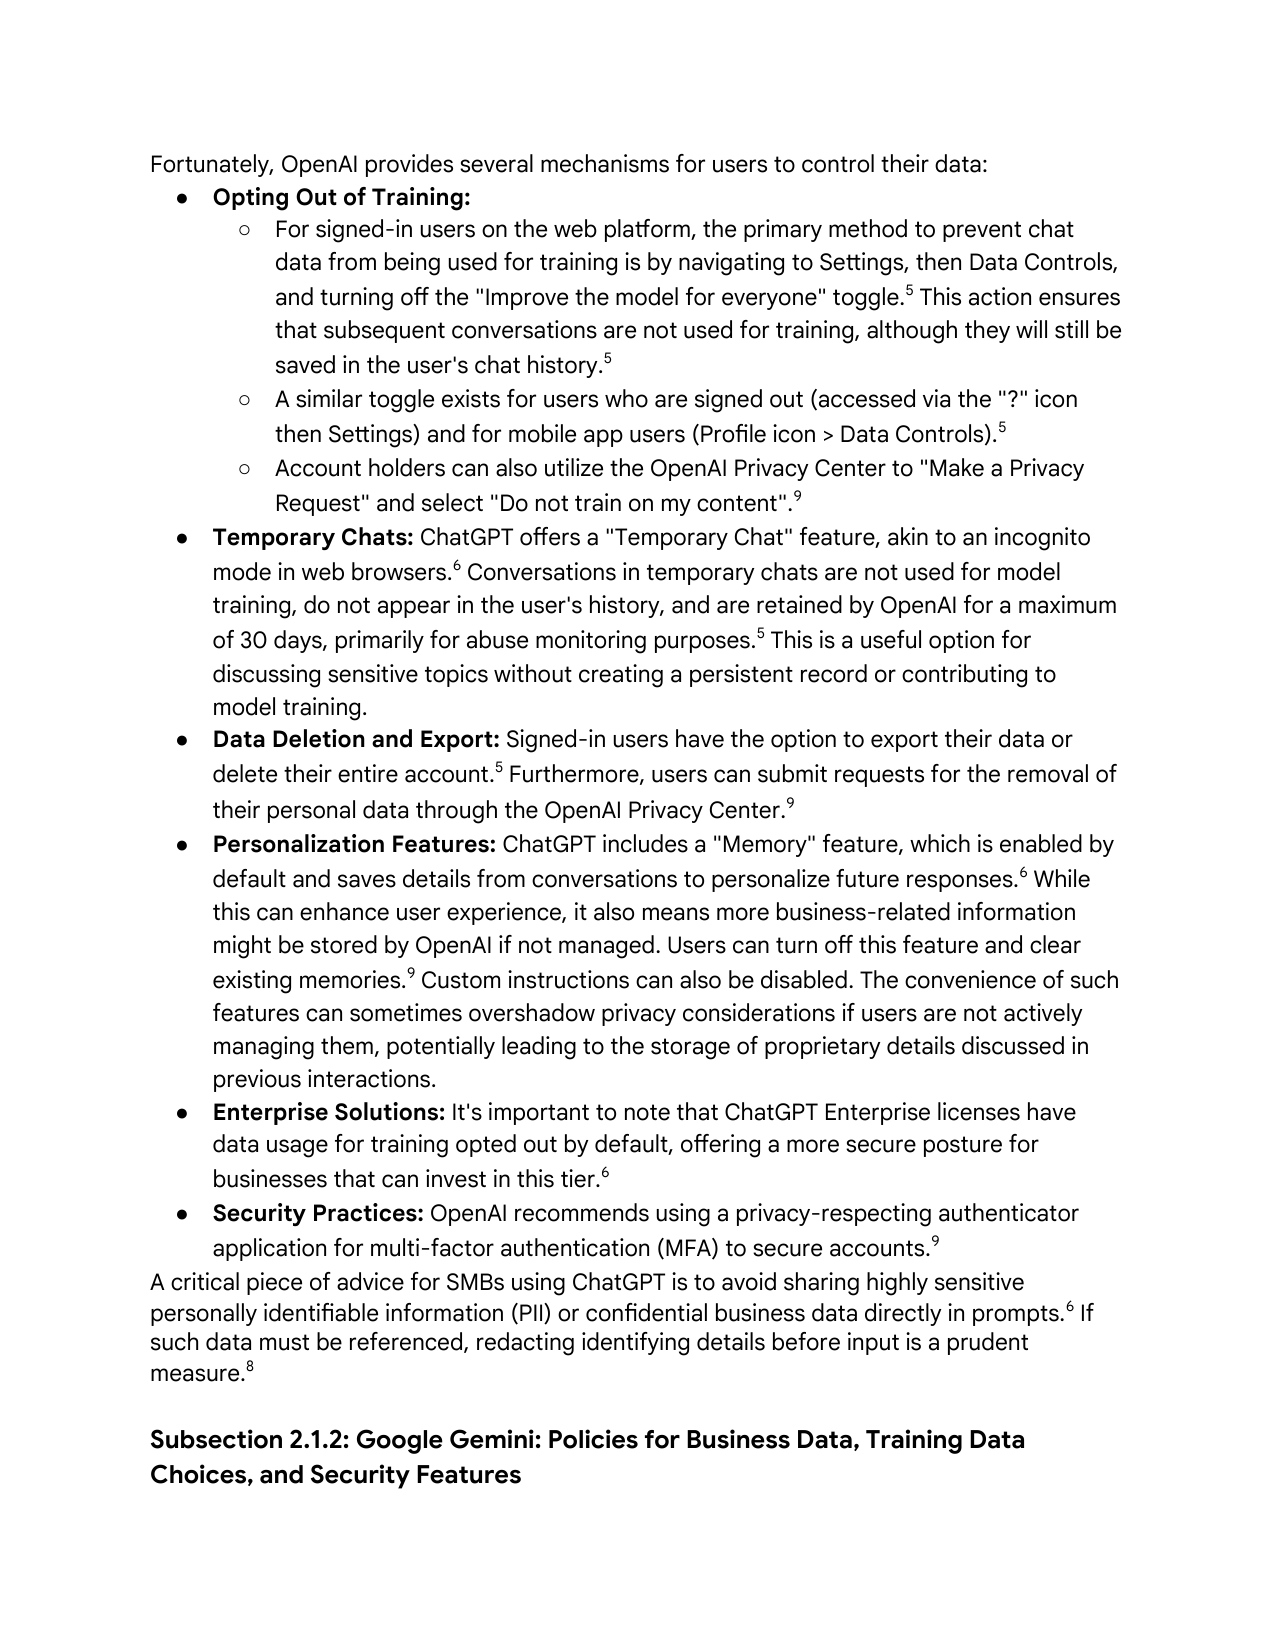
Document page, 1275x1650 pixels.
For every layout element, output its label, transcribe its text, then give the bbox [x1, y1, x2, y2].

list Temporary Chats: ChatGPT offers a "Temporary Chat" feature, akin to an incognito mode in web browsers.6 Conversations in temporary chats are not used for model training, do not appear in the user's history, and are retained by OpenAI for a maximum of 30 days, primarily for abuse monitoring purposes.5 This is a useful option for discussing sensitive topics without creating a persistent record or contributing to model training. [175, 523, 1125, 721]
list A similar toggle exists for users who are signed out (accessed via the "?" icon then Settings) and for mobile app users (Profile icon > Data Controls).5 [237, 385, 1125, 450]
list Account holders can also utilize the OpenAI Privacy Center to "Make a Privacy Request" and select "Do not train on my content".9 [237, 454, 1125, 519]
list For signed-in users on the web platform, the primary method to prevent chat data from being used for training is by navigating to Settings, then Data Controls, and turning off the "Improve the model for everyone" toggle.5 This action ensures that subsequent conversations are not used for training, although they will still be saved in the user's chat history.5 [237, 215, 1125, 381]
list Data Deletion and Export: Signed-in users have the option to export their data or delete their entire account.5 Furthermore, users can submit requests for the removal of their personal data through the OpenAI Privacy Center.9 [175, 725, 1125, 826]
list Enterprise Solutions: It's important to note that ChatGPT Enterprise licenses have data usage for training opted out by default, offering a more secure posture for businesses that can invest in this tier.6 [175, 1098, 1125, 1195]
subtitle Subsection 2.1.2: Google Gemini: Policies for Business Data, Training Data Choices, and Security Features [150, 1424, 1125, 1491]
list Opting Out of Training: [175, 183, 1125, 211]
list Security Practices: OpenAI recommends using a privacy-respecting authenticator application for multi-factor authentication (MFA) to secure accounts.9 [175, 1199, 1125, 1264]
text Fortunately, OpenAI provides several mechanisms for users to control their data: [150, 150, 1125, 179]
list Personalization Features: ChatGPT includes a "Memory" feature, which is enabled by default and saves details from conversations to personalize future responses.6 While this can enhance user experience, it also means more business-related information might be stored by OpenAI if not managed. Users can turn off this feature and clear existing memories.9 Custom instructions can also be disabled. The convenience of such features can sometimes overshadow privacy considerations if users are not actively managing them, potentially leading to the storage of proprietary details discussed in previous interactions. [175, 830, 1125, 1094]
text A critical piece of advice for SMBs using ChatGPT is to avoid sharing highly sensitive personally identifiable information (PII) or confidential business data directly in prompts.6 If such data must be referenced, redacting identifying details before input is a prudent measure.8 [150, 1268, 1125, 1388]
